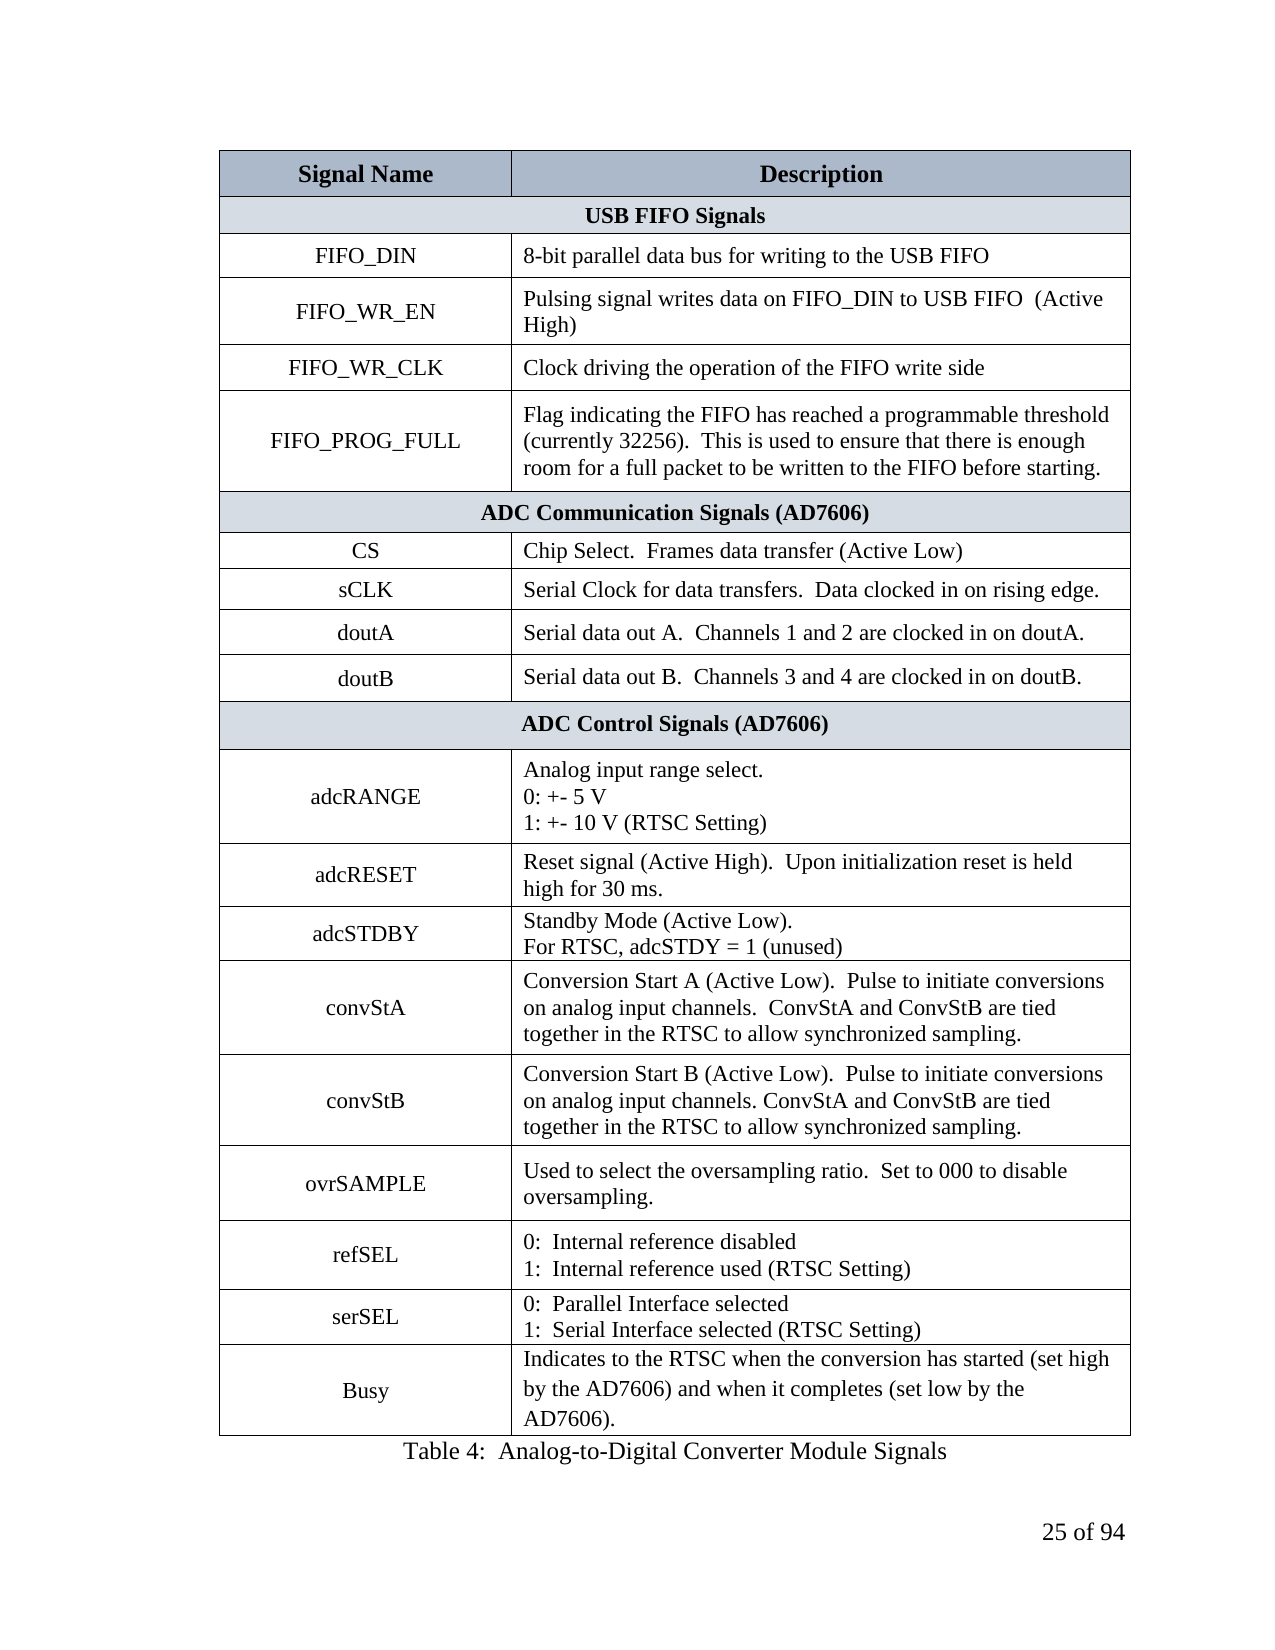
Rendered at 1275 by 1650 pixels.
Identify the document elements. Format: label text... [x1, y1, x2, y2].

table_cell doutA [220, 610, 511, 654]
table_cell ADC Control Signals (AD7606) [220, 702, 1130, 749]
table_cell convStB [220, 1055, 511, 1145]
table_cell Serial Clock for data transfers. Data clocked in on rising edge. [512, 569, 1130, 609]
table_cell USB FIFO Signals [220, 197, 1130, 233]
table_cell Chip Select. Frames data transfer (Active Low) [512, 533, 1130, 568]
table_cell adcSTDBY [220, 907, 511, 960]
table_cell FIFO_WR_CLK [220, 345, 511, 389]
table_cell 0: Internal reference disabled 1: Internal reference used (RTSC Setting) [512, 1221, 1130, 1288]
table_cell ovrSAMPLE [220, 1146, 511, 1220]
table_cell Analog input range select. 0: +- 5 V 1: +- 10 V (RTSC Setting) [512, 750, 1130, 842]
table_cell adcRESET [220, 844, 511, 906]
table_cell sCLK [220, 569, 511, 609]
table_header Signal Name [220, 151, 511, 196]
table_cell FIFO_DIN [220, 234, 511, 277]
table_cell Serial data out B. Channels 3 and 4 are clocked in on doutB. [512, 655, 1130, 701]
table_cell 8-bit parallel data bus for writing to the USB FIFO [512, 234, 1130, 277]
table_cell CS [220, 533, 511, 568]
table_cell Standby Mode (Active Low). For RTSC, adcSTDY = 1 (unused) [512, 907, 1130, 960]
table_cell doutB [220, 655, 511, 701]
table_cell FIFO_PROG_FULL [220, 391, 511, 491]
table_cell Busy [220, 1345, 511, 1435]
table_cell 0: Parallel Interface selected 1: Serial Interface selected (RTSC Setting) [512, 1290, 1130, 1344]
table_cell Conversion Start A (Active Low). Pulse to initiate conversions on analog input channels. ConvStA and ConvStB are tied together in the RTSC to allow synchronized sampling. [512, 961, 1130, 1053]
table_cell refSEL [220, 1221, 511, 1288]
table_cell serSEL [220, 1290, 511, 1344]
text Table 4: Analog-to-Digital Converter Module Signals [225, 1436, 1125, 1465]
table_cell Pulsing signal writes data on FIFO_DIN to USB FIFO (Active High) [512, 278, 1130, 344]
table_cell Reset signal (Active High). Upon initialization reset is held high for 30 ms. [512, 844, 1130, 906]
table_header Description [512, 151, 1130, 196]
table_cell Indicates to the RTSC when the conversion has started (set high by the AD7606) and when it completes (set low by the AD7606). [512, 1345, 1130, 1435]
table_cell adcRANGE [220, 750, 511, 842]
table_cell Conversion Start B (Active Low). Pulse to initiate conversions on analog input channels. ConvStA and ConvStB are tied together in the RTSC to allow synchronized sampling. [512, 1055, 1130, 1145]
table_cell convStA [220, 961, 511, 1053]
table_cell Flag indicating the FIFO has reached a programmable threshold (currently 32256). This is used to ensure that there is enough room for a full packet to be written to the FIFO before starting. [512, 391, 1130, 491]
table_cell FIFO_WR_EN [220, 278, 511, 344]
table_cell Used to select the oversampling ratio. Set to 000 to disable oversampling. [512, 1146, 1130, 1220]
table_cell ADC Communication Signals (AD7606) [220, 492, 1130, 532]
table_cell Clock driving the operation of the FIFO write side [512, 345, 1130, 389]
table_cell Serial data out A. Channels 1 and 2 are clocked in on doutA. [512, 610, 1130, 654]
